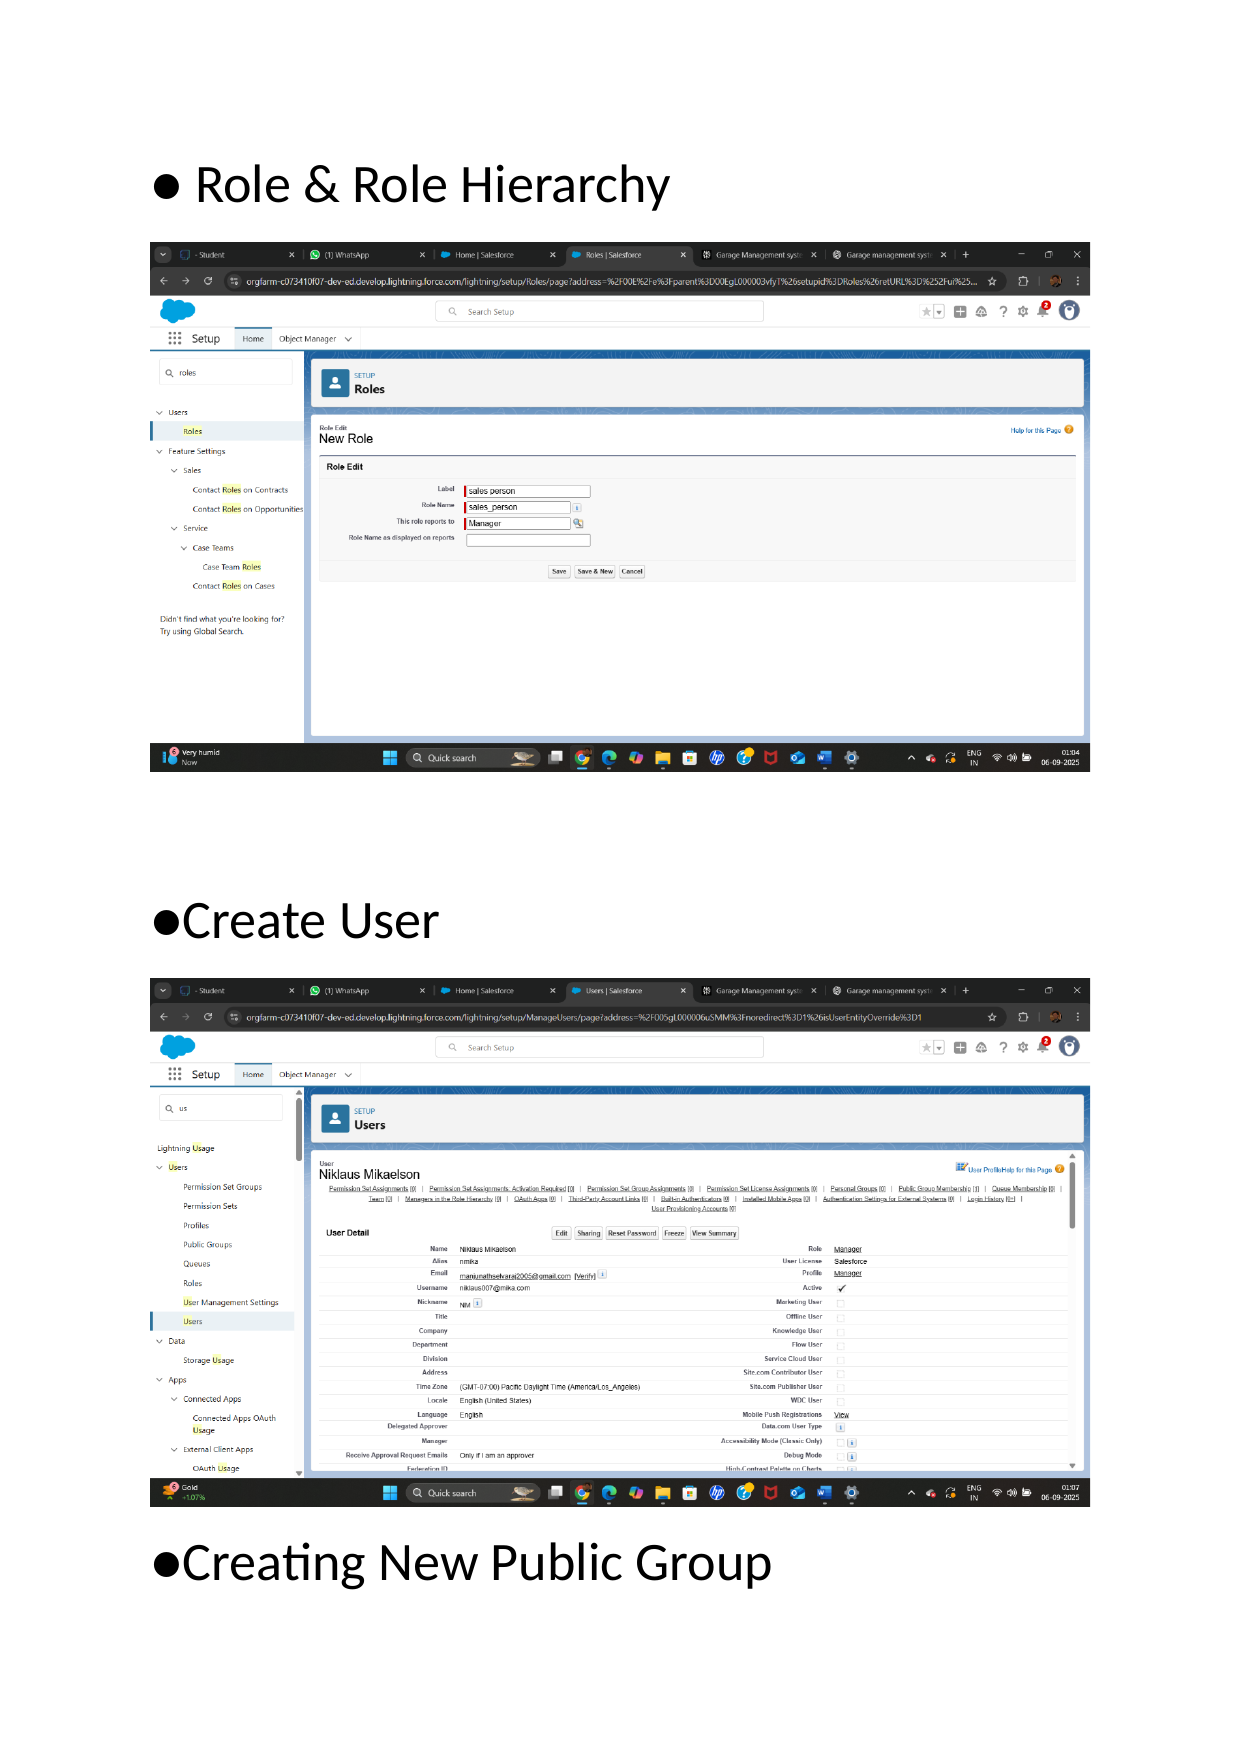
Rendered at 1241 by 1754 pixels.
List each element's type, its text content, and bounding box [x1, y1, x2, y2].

picture [150, 978, 1091, 1507]
text ●Create User [150, 885, 1090, 952]
text ●Creating New Public Group [150, 1528, 1090, 1594]
picture [150, 242, 1091, 772]
text ● Role & Role Hierarchy [150, 150, 1090, 216]
